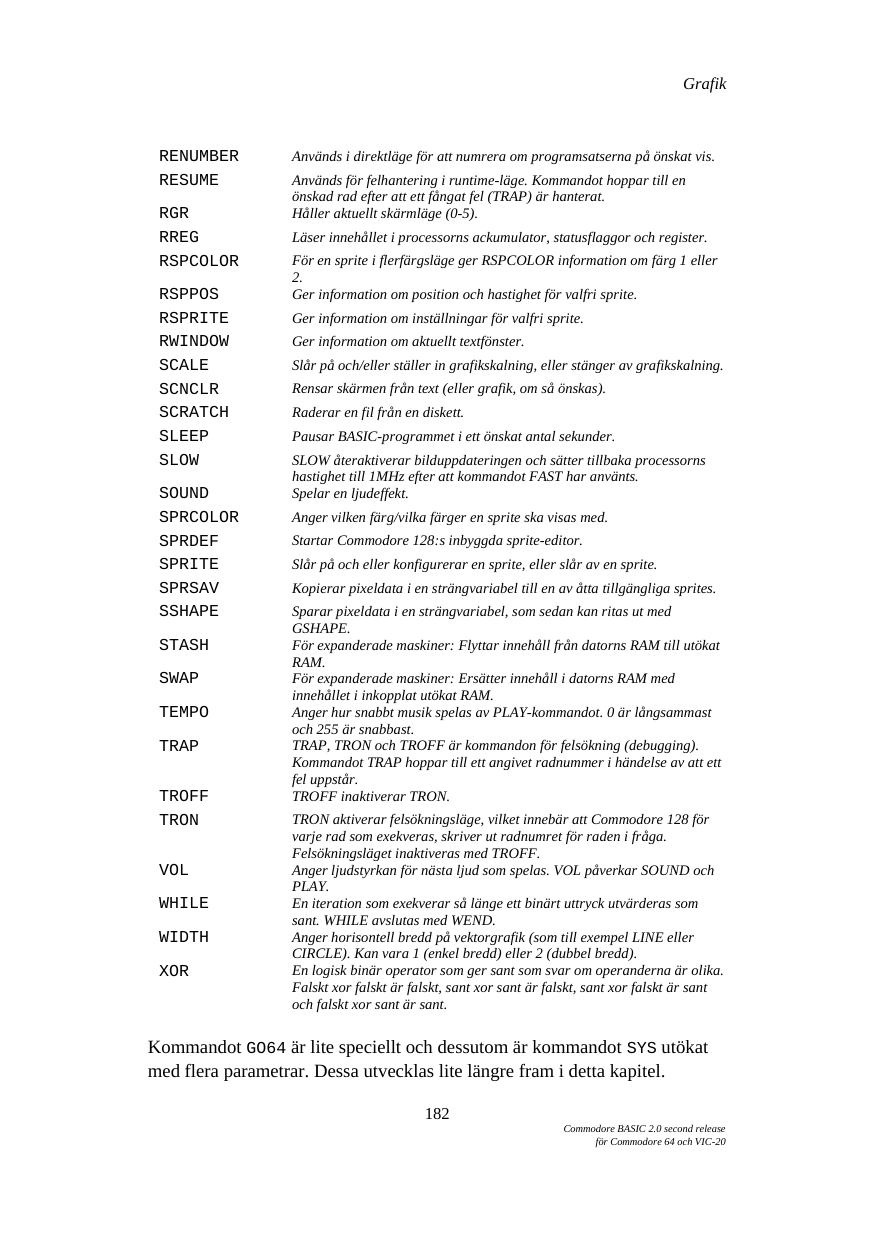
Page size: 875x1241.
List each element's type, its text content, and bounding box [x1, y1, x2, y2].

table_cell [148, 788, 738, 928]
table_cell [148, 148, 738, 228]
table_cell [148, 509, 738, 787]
text Kommandot GO64 är lite speciellt och dessutom är kommandot SYS utökat med flera parametrar. Dessa utvecklas lite längre fram i detta kapitel. [148, 1012, 726, 1081]
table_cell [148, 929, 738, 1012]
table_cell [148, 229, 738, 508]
